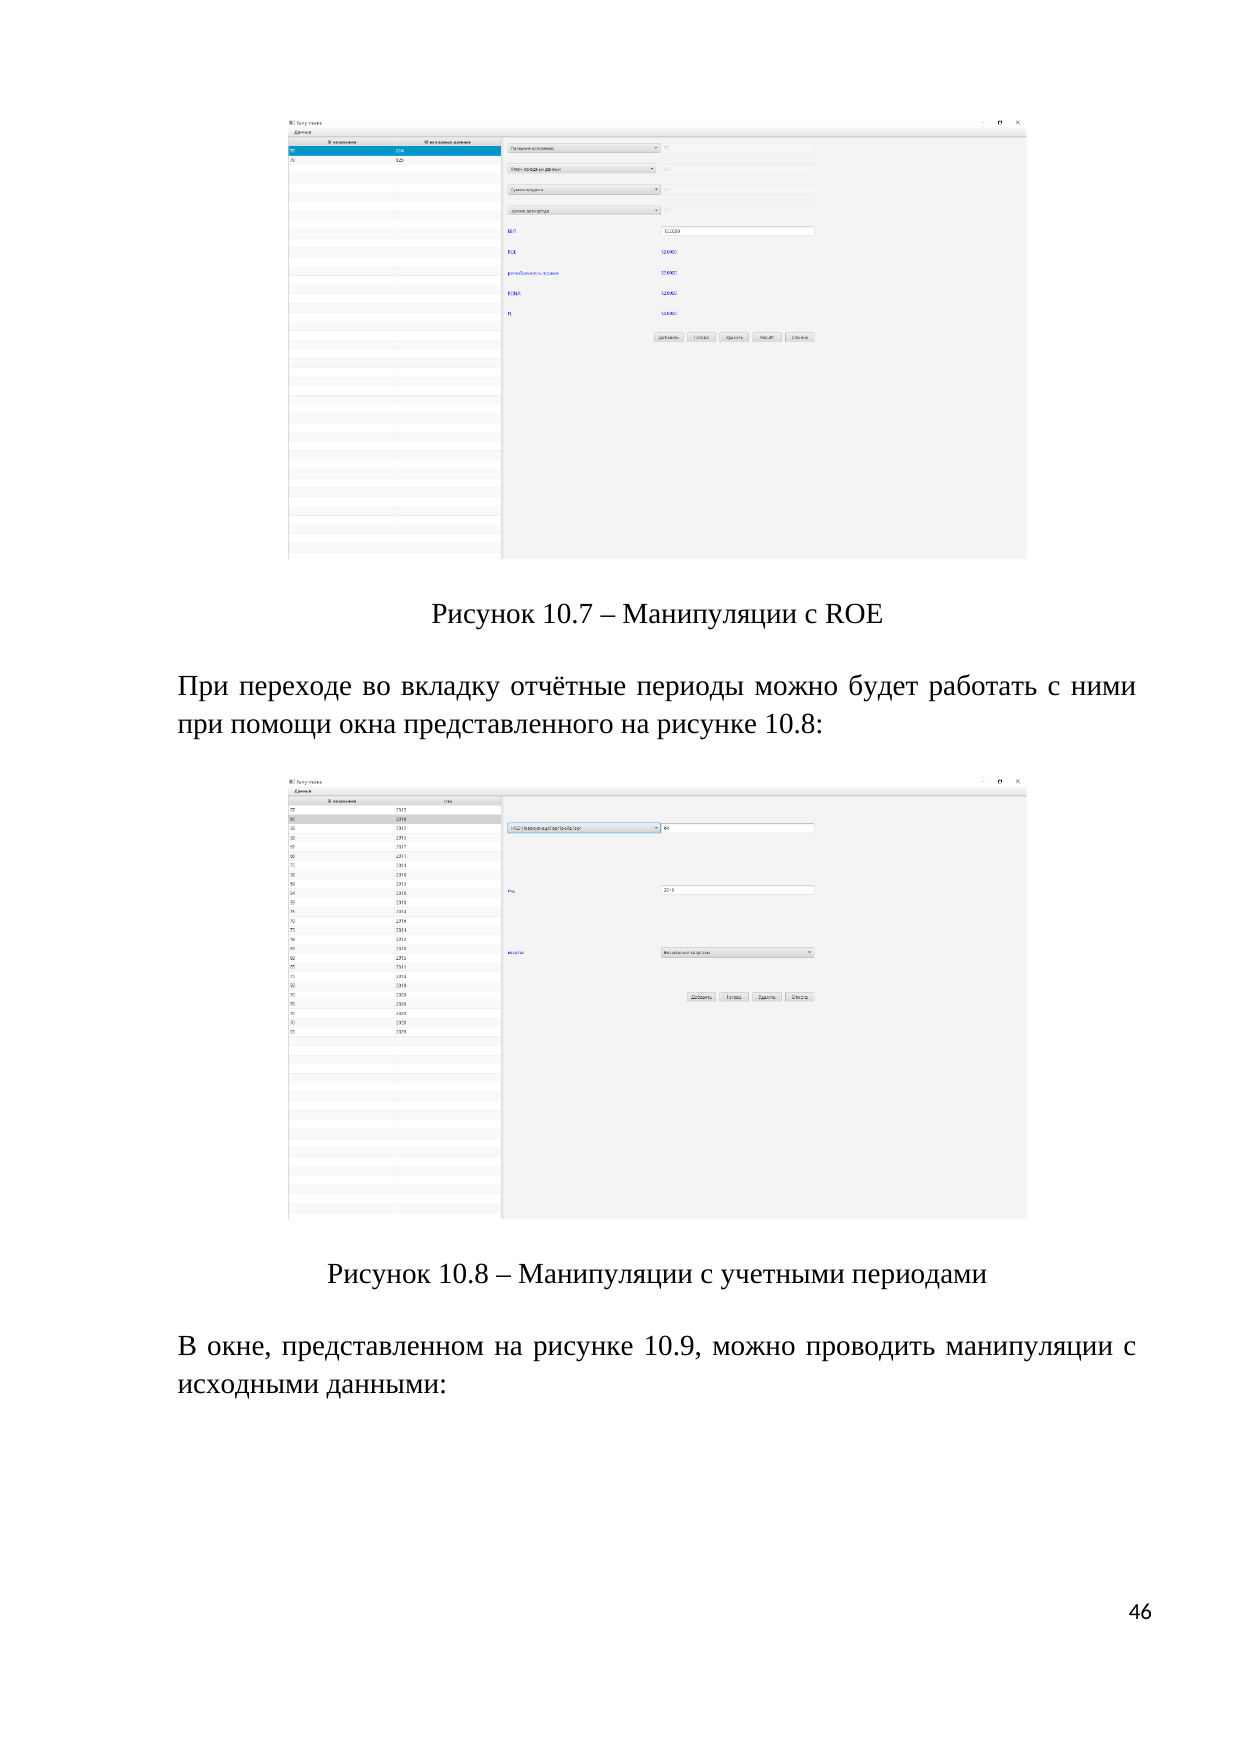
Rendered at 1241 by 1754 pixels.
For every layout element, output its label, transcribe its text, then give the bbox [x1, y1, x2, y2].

text При переходе во вкладку отчётные периоды можно будет работать с ними при помощи окна представленного на рисунке 10.8: [177, 668, 1137, 740]
picture [288, 777, 1027, 1219]
picture [288, 118, 1027, 559]
text Рисунок 10.8 – Манипуляции с учетными периодами [177, 1256, 1137, 1289]
text В окне, представленном на рисунке 10.9, можно проводить манипуляции с исходными данными: [177, 1328, 1137, 1400]
text Рисунок 10.7 – Манипуляции с ROE [177, 596, 1137, 630]
